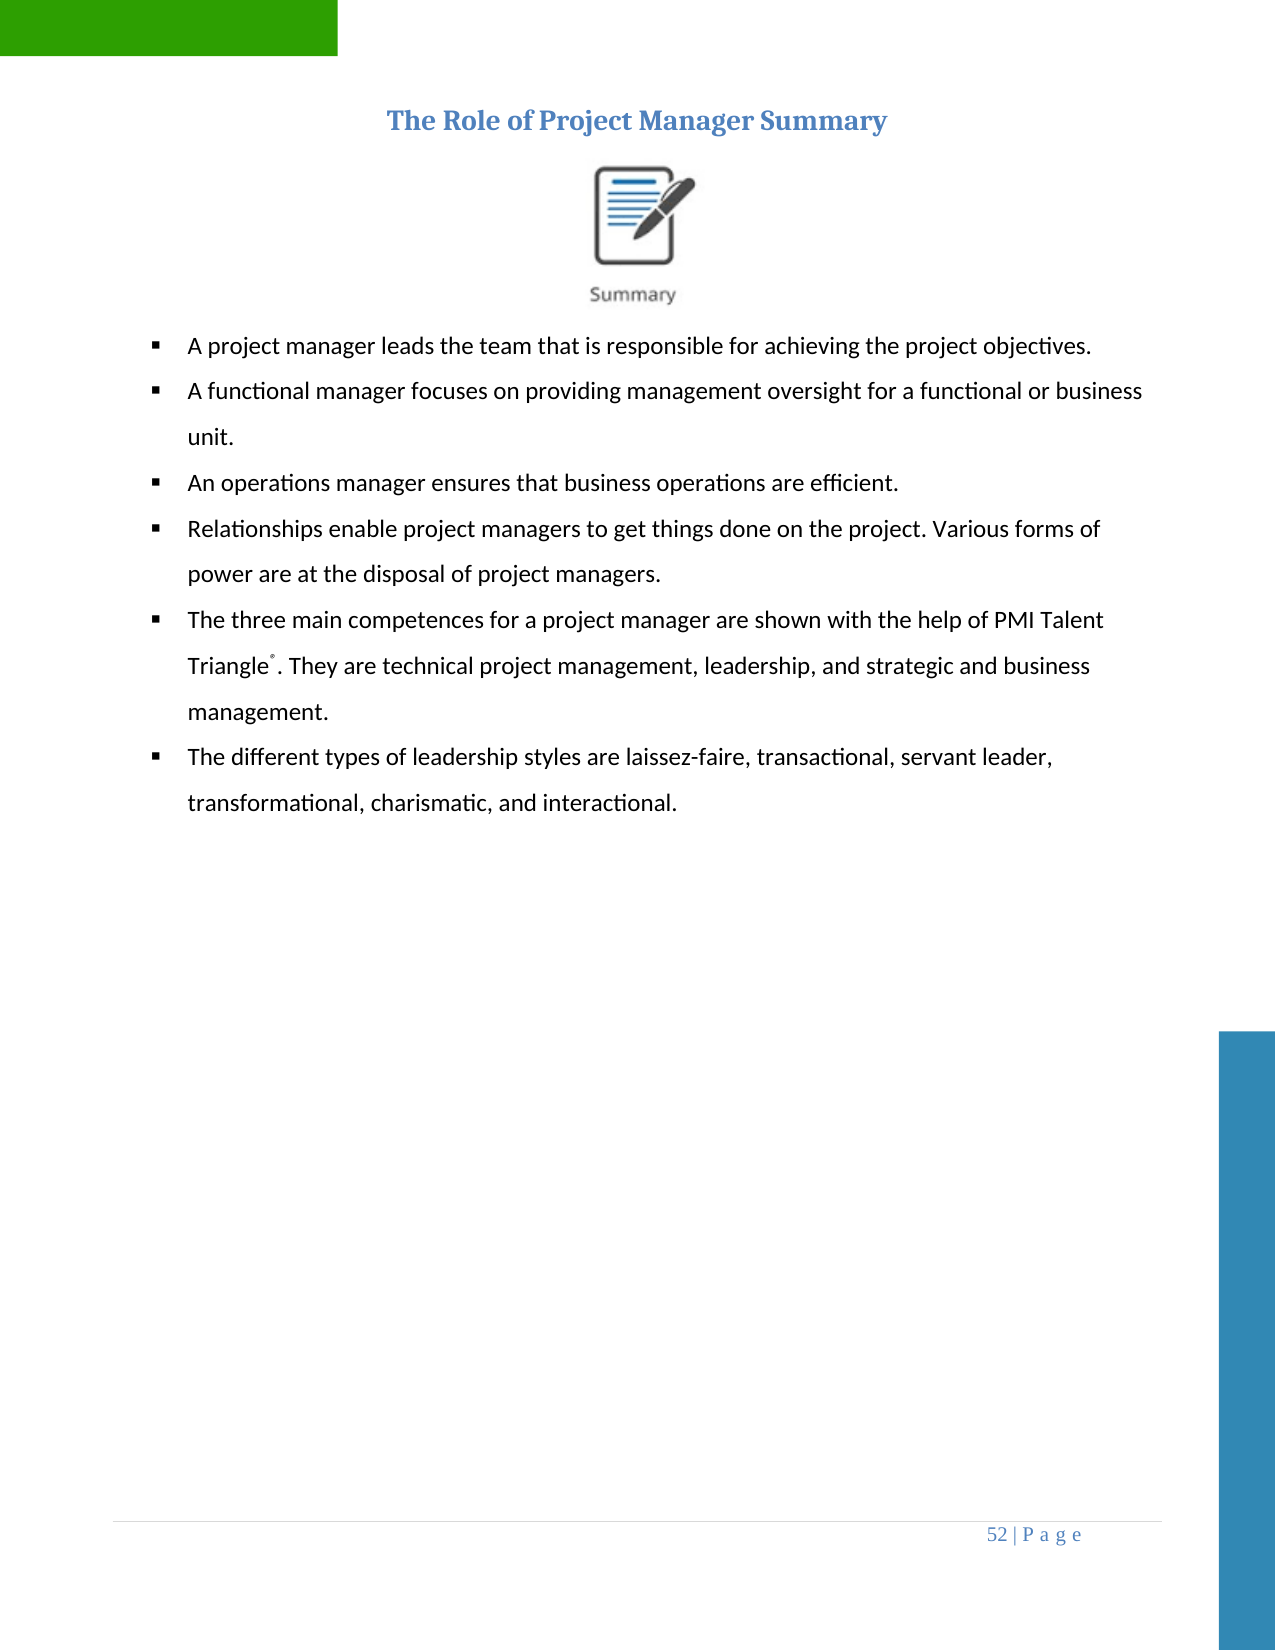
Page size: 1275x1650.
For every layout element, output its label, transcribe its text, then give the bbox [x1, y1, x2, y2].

picture [564, 154, 711, 316]
list A project manager leads the team that is responsible for achieving the project objectives. [150, 330, 1162, 360]
list The different types of leadership styles are laissez-faire, transactional, servant leader, transformational, charismatic, and interactional. [150, 741, 1162, 818]
list The three main competences for a project manager are shown with the help of PMI Talent Triangle®. They are technical project management, leadership, and strategic and business management. [150, 604, 1162, 726]
text The Role of Project Manager Summary [112, 104, 1162, 137]
list Relationships enable project managers to get things done on the project. Various forms of power are at the disposal of project managers. [150, 513, 1162, 589]
list A functional manager focuses on providing management oversight for a functional or business unit. [150, 376, 1162, 452]
list An operations manager ensures that business operations are efficient. [150, 467, 1162, 497]
